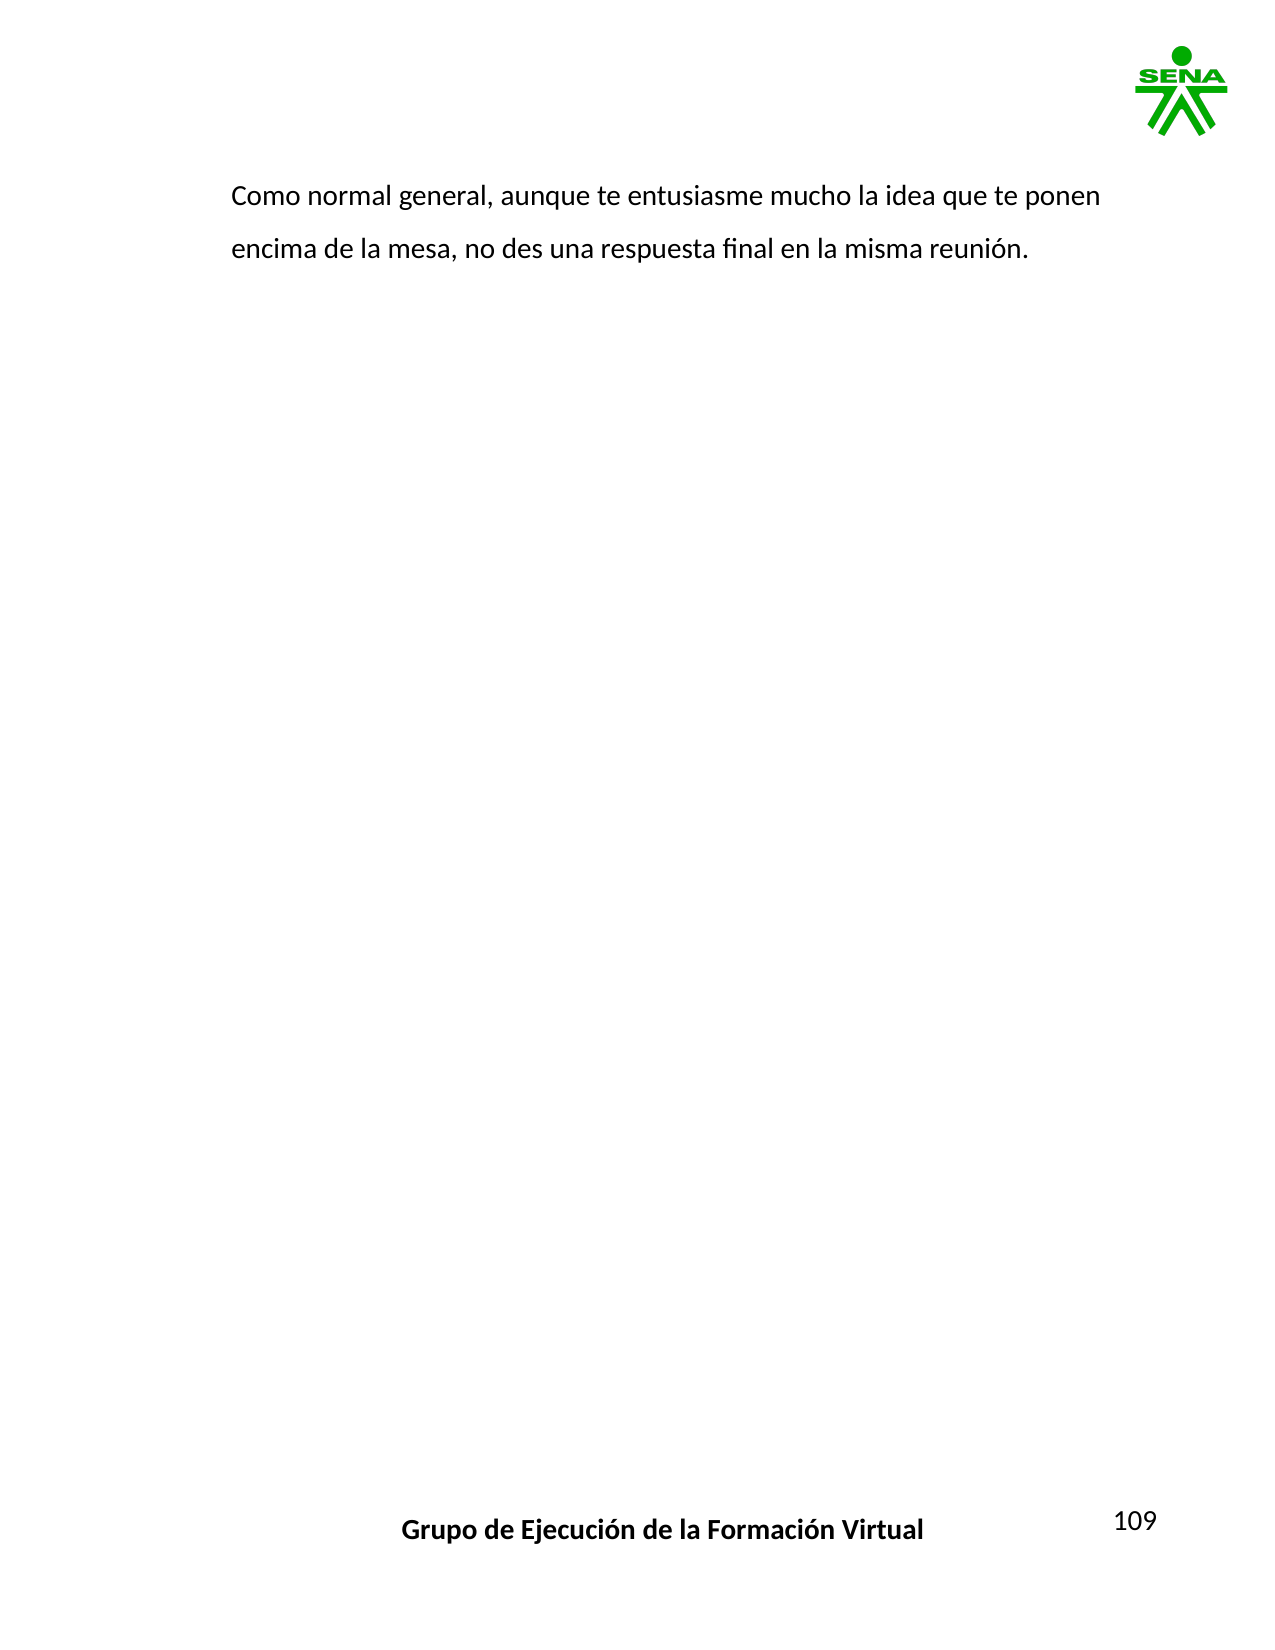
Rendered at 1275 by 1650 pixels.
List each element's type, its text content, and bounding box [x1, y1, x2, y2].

list Como normal general, aunque te entusiasme mucho la idea que te ponen encima de la mesa, no des una respuesta final en la misma reunión. [231, 177, 1157, 266]
picture [1135, 46, 1228, 136]
